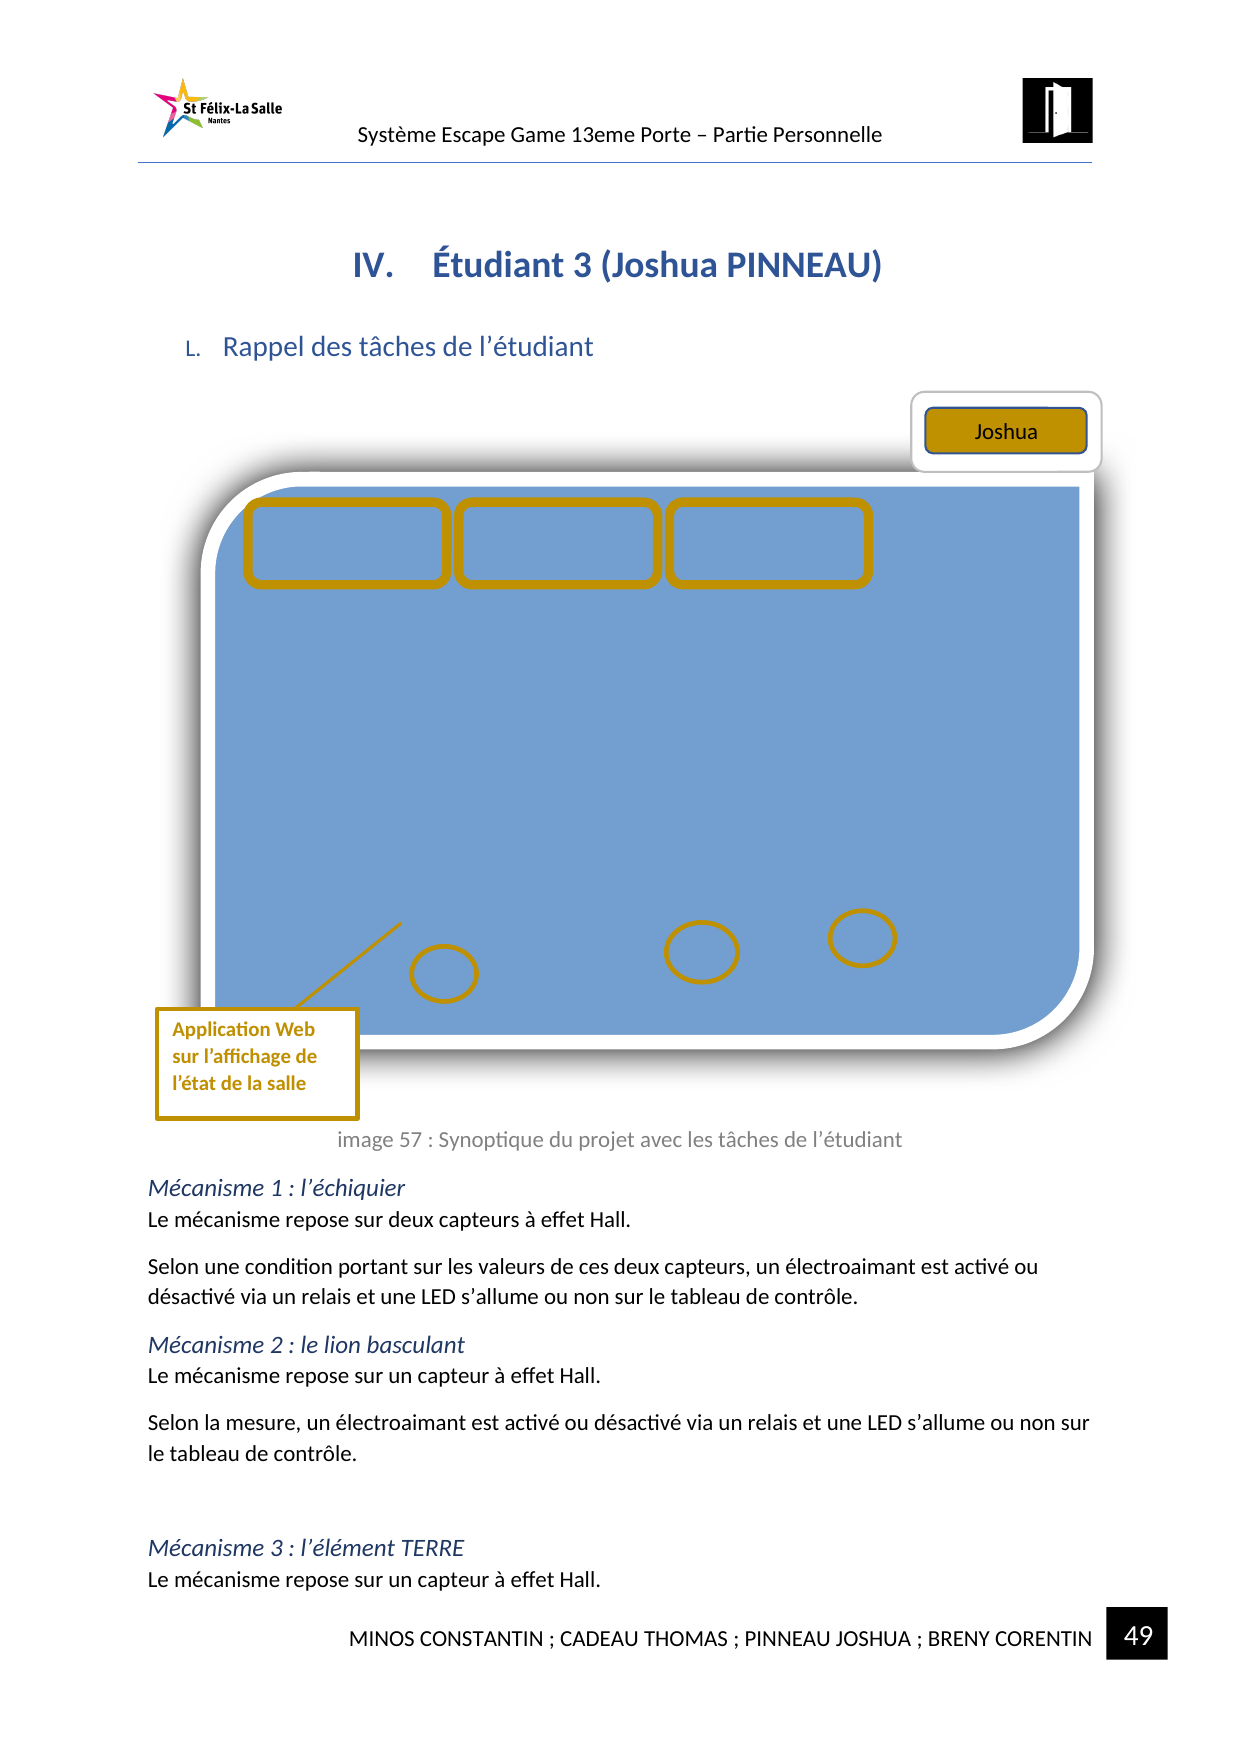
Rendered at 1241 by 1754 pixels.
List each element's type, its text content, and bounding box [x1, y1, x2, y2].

text Mécanisme 2 : le lion basculant Le mécanisme repose sur un capteur à effet Hall. [148, 1329, 1092, 1389]
picture [1022, 78, 1093, 143]
subtitle Étudiant 3 (Joshua PINNEAU) [185, 241, 1092, 287]
text image 57 : Synoptique du projet avec les tâches de l’étudiant [148, 392, 1092, 1153]
text Selon la mesure, un électroaimant est activé ou désactivé via un relais et une LED s’allume ou non sur le tableau de contrôle. [148, 1408, 1092, 1467]
text Selon une condition portant sur les valeurs de ces deux capteurs, un électroaimant est activé ou désactivé via un relais et une LED s’allume ou non sur le tableau de contrôle. [148, 1252, 1092, 1310]
subtitle Rappel des tâches de l’étudiant [185, 328, 1092, 364]
text Mécanisme 1 : l’échiquier Le mécanisme repose sur deux capteurs à effet Hall. [148, 1172, 1092, 1233]
text Mécanisme 3 : l’élément TERRE Le mécanisme repose sur un capteur à effet Hall. [148, 1532, 1092, 1593]
picture [147, 73, 290, 142]
